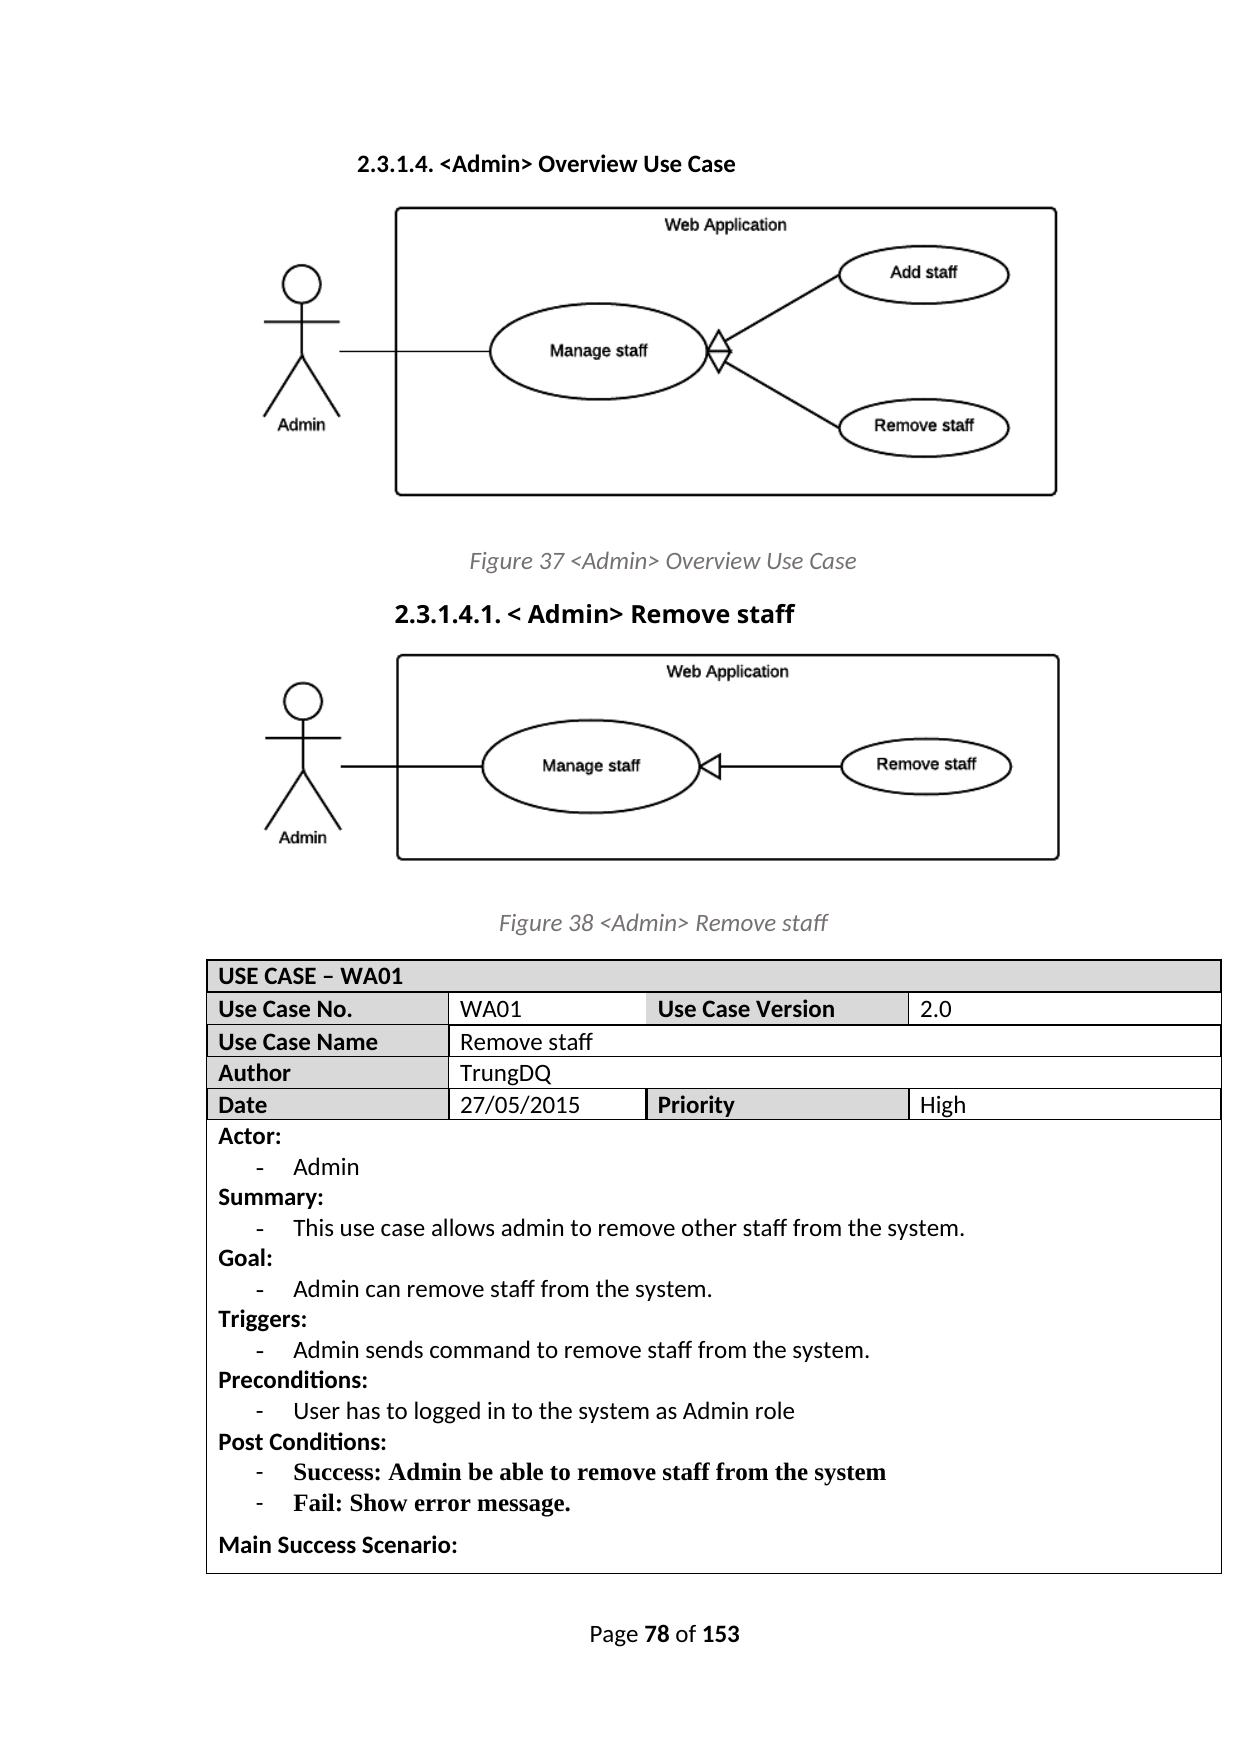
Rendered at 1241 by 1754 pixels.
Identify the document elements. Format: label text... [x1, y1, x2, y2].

table_cell Use Case Name [208, 1025, 448, 1056]
table_cell Priority [648, 1089, 908, 1119]
table_cell Use Case Version [646, 993, 908, 1024]
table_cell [207, 1120, 1221, 1573]
table_cell Author [207, 1057, 448, 1088]
table_cell Use Case No. [207, 993, 448, 1024]
table_cell 27/05/2015 [450, 1089, 645, 1119]
picture [244, 180, 1085, 527]
subtitle < Admin> Remove staff [394, 597, 1122, 631]
subtitle <Admin> Overview Use Case [357, 148, 1122, 178]
table_cell Date [208, 1089, 448, 1119]
table_header USE CASE – WA01 [208, 961, 1220, 991]
table_cell 2.0 [909, 993, 1221, 1024]
table_cell WA01 [449, 993, 646, 1024]
table_cell Remove staff [450, 1026, 1220, 1056]
table_cell High [910, 1089, 1220, 1119]
table_cell TrungDQ [449, 1057, 1221, 1088]
picture [244, 633, 1085, 888]
